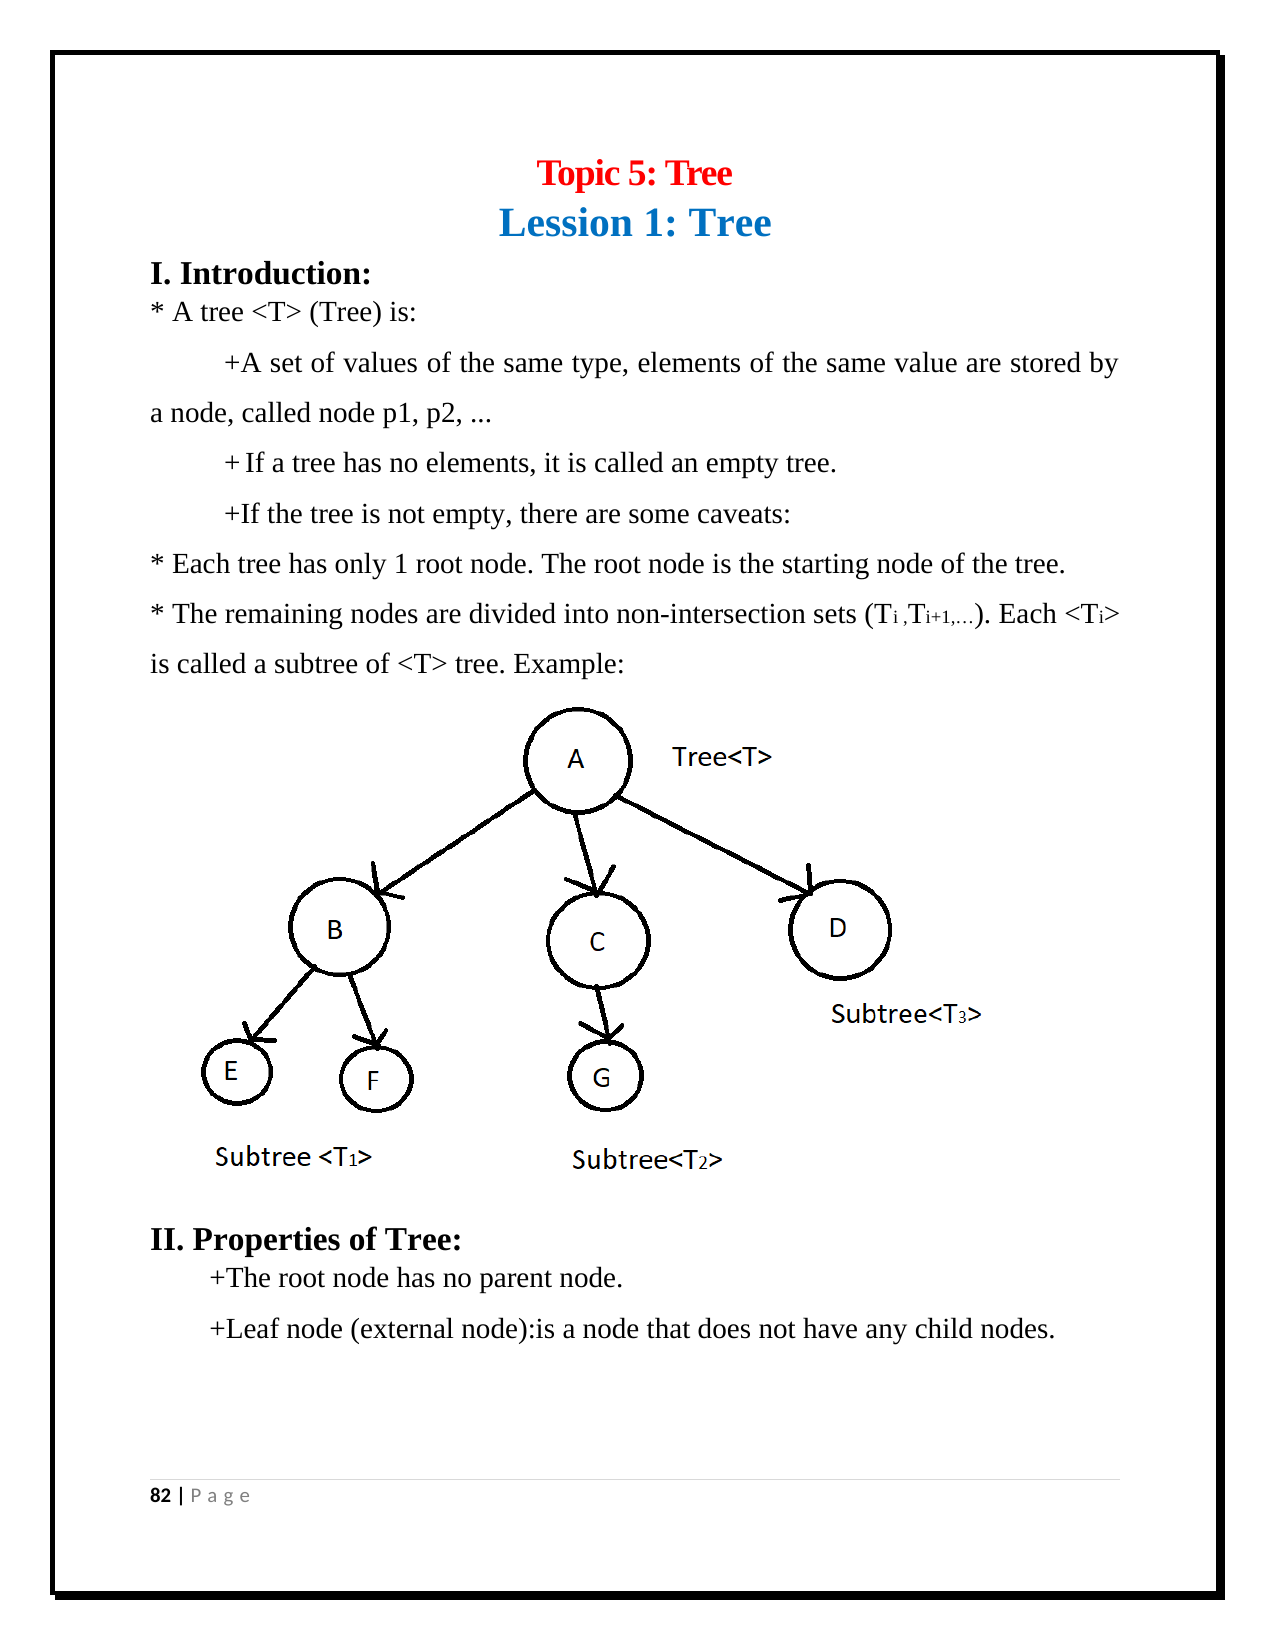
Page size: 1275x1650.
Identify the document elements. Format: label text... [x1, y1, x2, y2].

text * Each tree has only 1 root node. The root node is the starting node of the tree. [150, 546, 1120, 579]
text +A set of values ​​of the same type, elements of the same value are stored by a node, called node p1, p2, ... [150, 345, 1120, 429]
text +Leaf node (external node):is a node that does not have any child nodes. [150, 1311, 1120, 1344]
text +If the tree is not empty, there are some caveats: [150, 496, 1120, 529]
text + If a tree has no elements, it is called an empty tree. [150, 445, 1120, 479]
subtitle II. Properties of Tree: [150, 1219, 1120, 1257]
text * The remaining nodes are divided into non-intersection sets (Ti ,Ti+1,…). Each <Ti> is called a subtree of <T> tree. Example: [150, 596, 1120, 680]
text * A tree <T> (Tree) is: [150, 294, 1120, 328]
title Topic 5: Tree [150, 150, 1120, 193]
text +The root node has no parent node. [150, 1261, 1120, 1294]
picture [150, 697, 1125, 1203]
subtitle Lession 1: Tree [150, 197, 1120, 245]
subtitle I. Introduction: [150, 253, 1120, 291]
